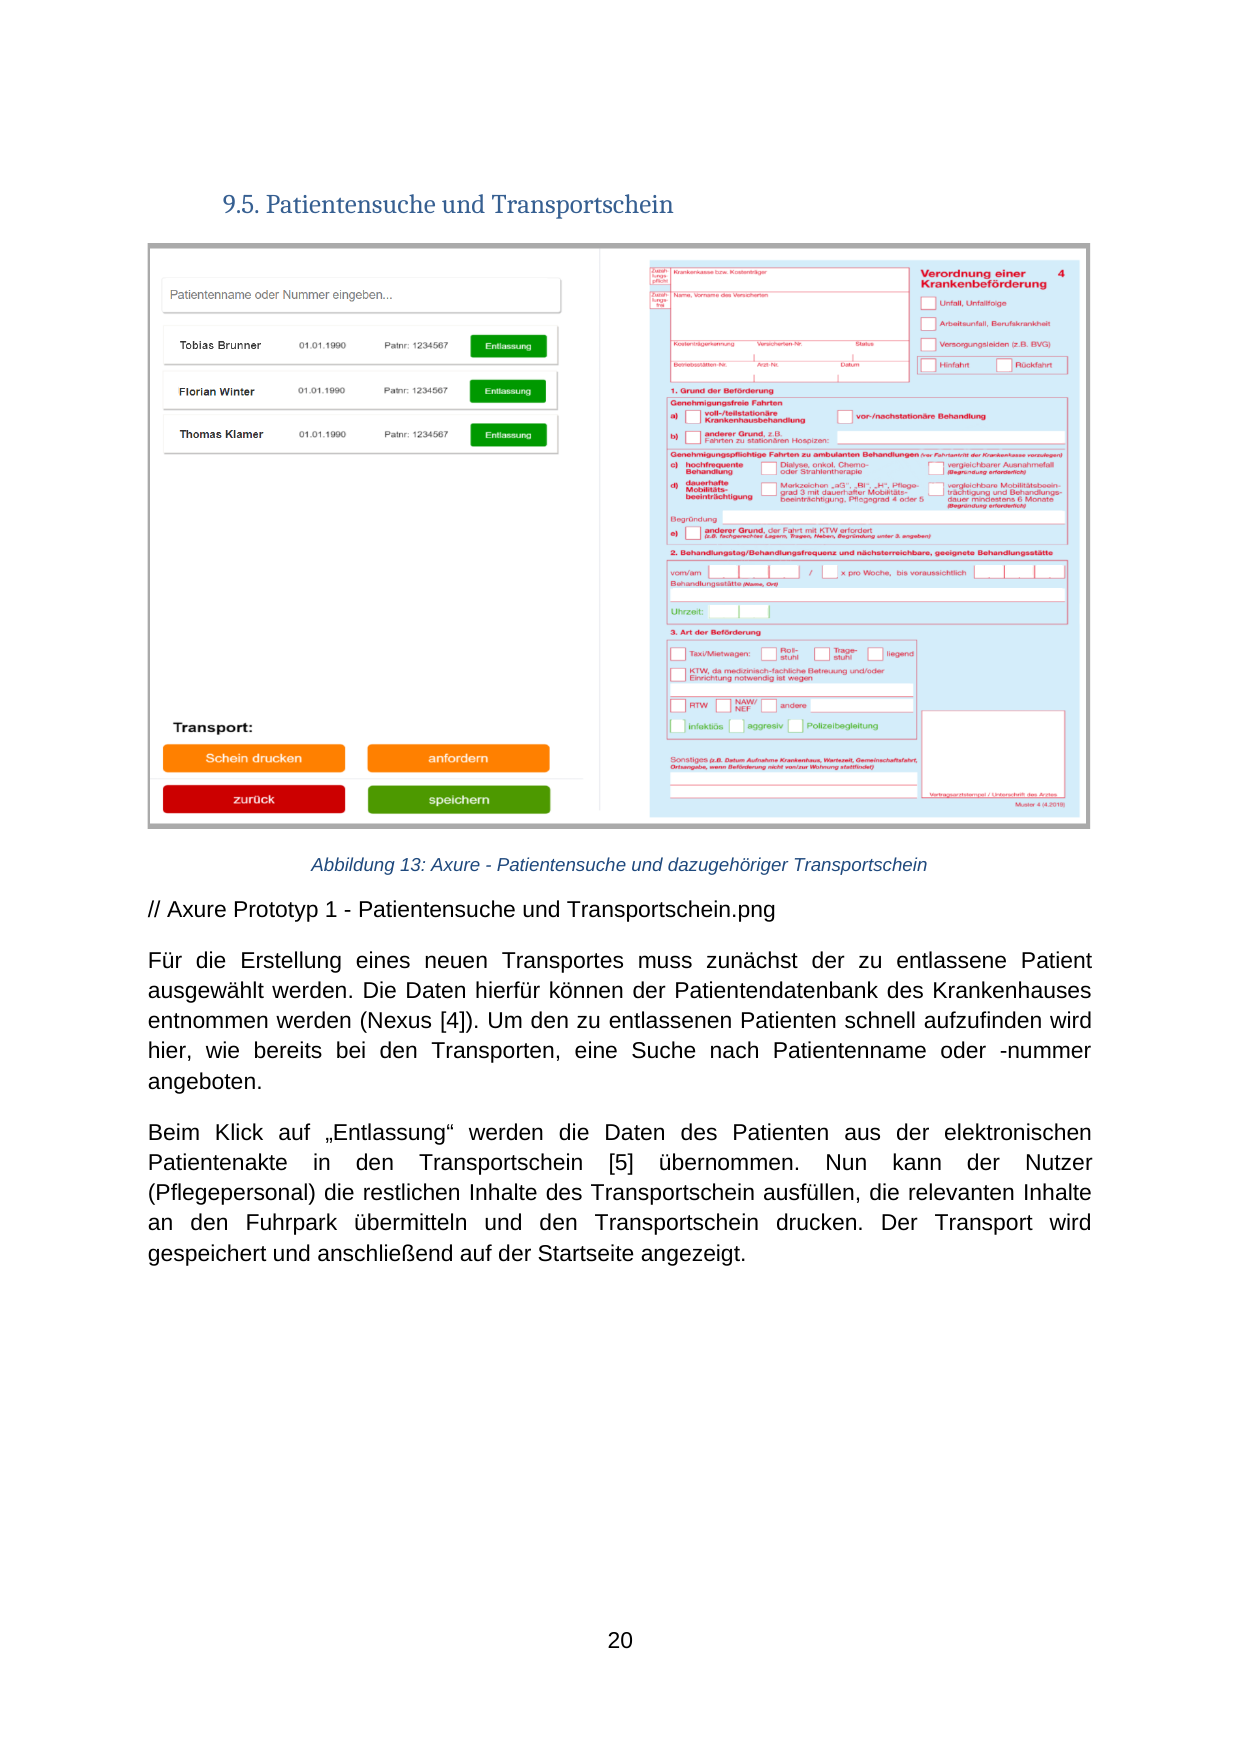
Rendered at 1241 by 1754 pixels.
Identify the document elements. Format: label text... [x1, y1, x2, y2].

text Abbildung 13: Axure - Patientensuche und dazugehöriger Transportschein [148, 853, 1093, 875]
picture [147, 243, 1091, 829]
subtitle 9.5. Patientensuche und Transportschein [223, 189, 1093, 220]
text Für die Erstellung eines neuen Transportes muss zunächst der zu entlassene Patient ausgewählt werden. Die Daten hierfür können der Patientendatenbank des Krankenhauses entnommen werden (Nexus ). Um den zu entlassenen Patienten schnell aufzufinden wird hier, wie bereits bei den Transporten, eine Suche nach Patientenname oder -nummer angeboten. [148, 947, 1093, 1094]
text // Axure Prototyp 1 - Patientensuche und Transportschein.png [148, 896, 1093, 922]
text Beim Klick auf „Entlassung“ werden die Daten des Patienten aus der elektronischen Patientenakte in den Transportschein übernommen. Nun kann der Nutzer (Pflegepersonal) die restlichen Inhalte des Transportschein ausfüllen, die relevanten Inhalte an den Fuhrpark übermitteln und den Transportschein drucken. Der Transport wird gespeichert und anschließend auf der Startseite angezeigt. [148, 1119, 1093, 1266]
